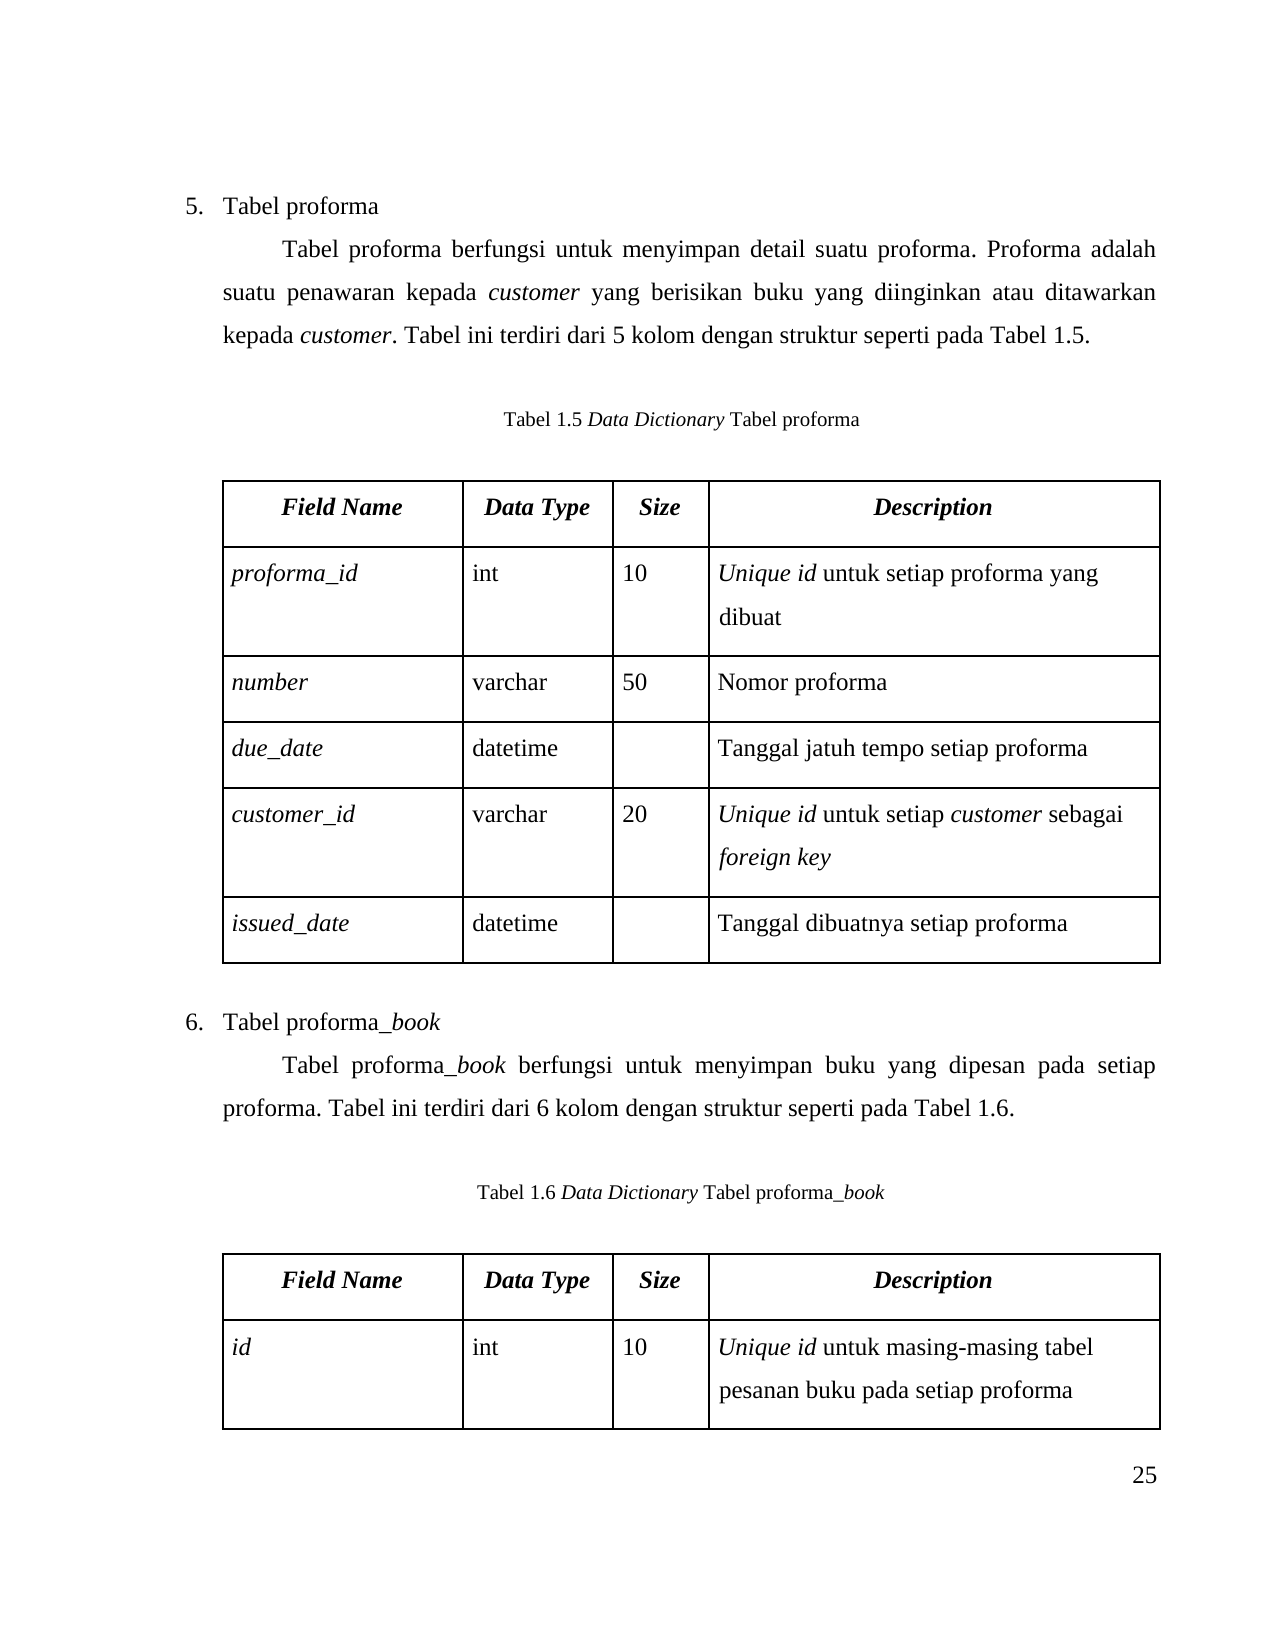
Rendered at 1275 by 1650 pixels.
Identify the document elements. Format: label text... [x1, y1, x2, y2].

table_cell [614, 898, 708, 962]
table_cell datetime [464, 723, 612, 787]
table_cell Unique id untuk setiap customer sebagai foreign key [710, 789, 1159, 896]
table_cell Unique id untuk masing-masing tabel pesanan buku pada setiap proforma [710, 1321, 1159, 1428]
table_cell due_date [224, 723, 462, 787]
table_header Description [710, 482, 1159, 546]
table_cell customer_id [224, 789, 462, 896]
table_cell number [224, 657, 462, 721]
table_cell issued_date [224, 898, 462, 962]
table_header Size [614, 1255, 708, 1319]
text Tabel proforma_book berfungsi untuk menyimpan buku yang dipesan pada setiap proforma. Tabel ini terdiri dari 6 kolom dengan struktur seperti pada Tabel 1.6. [223, 1050, 1157, 1122]
table_header Size [614, 482, 708, 546]
table_cell Nomor proforma [710, 657, 1159, 721]
table_header Description [710, 1255, 1159, 1319]
list Tabel proforma_book [185, 1007, 1157, 1036]
table_cell Tanggal jatuh tempo setiap proforma [710, 723, 1159, 787]
table_cell datetime [464, 898, 612, 962]
table_cell int [464, 1321, 612, 1428]
table_cell 20 [614, 789, 708, 896]
table_cell proforma_id [224, 548, 462, 655]
table_cell 10 [614, 548, 708, 655]
table_cell [614, 723, 708, 787]
table_header Data Type [464, 482, 612, 546]
table_cell 10 [614, 1321, 708, 1428]
table_cell varchar [464, 657, 612, 721]
table_cell 50 [614, 657, 708, 721]
table_cell Unique id untuk setiap proforma yang dibuat [710, 548, 1159, 655]
list Tabel proforma [185, 191, 1157, 219]
table_header Field Name [224, 1255, 462, 1319]
table_cell Tanggal dibuatnya setiap proforma [710, 898, 1159, 962]
table_header Field Name [224, 482, 462, 546]
table_cell int [464, 548, 612, 655]
text Tabel proforma berfungsi untuk menyimpan detail suatu proforma. Proforma adalah suatu penawaran kepada customer yang berisikan buku yang diinginkan atau ditawarkan kepada customer. Tabel ini terdiri dari 5 kolom dengan struktur seperti pada Tabel 1.5. [223, 234, 1157, 349]
table_cell id [224, 1321, 462, 1428]
table_cell varchar [464, 789, 612, 896]
table_header Data Type [464, 1255, 612, 1319]
